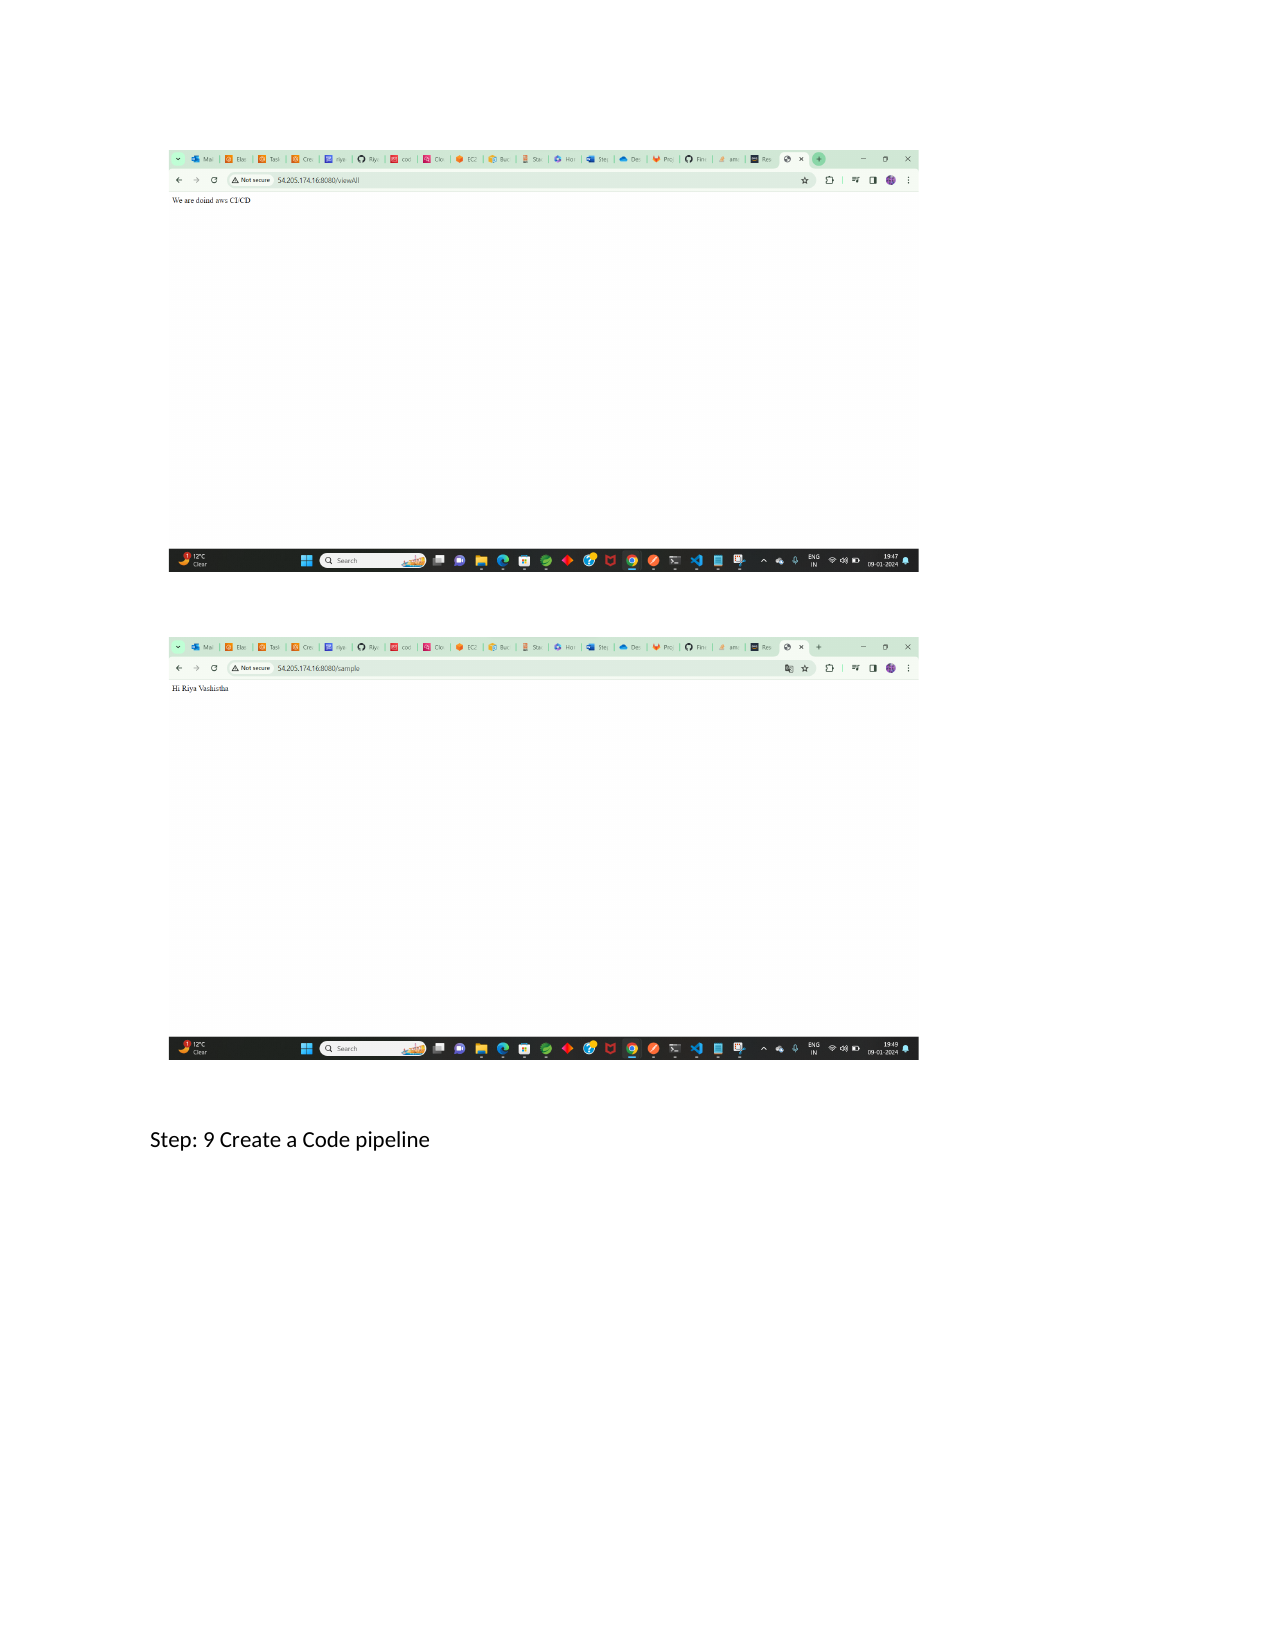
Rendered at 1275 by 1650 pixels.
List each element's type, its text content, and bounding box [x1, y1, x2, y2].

text Step: 9 Create a Code pipeline [150, 1125, 1125, 1153]
